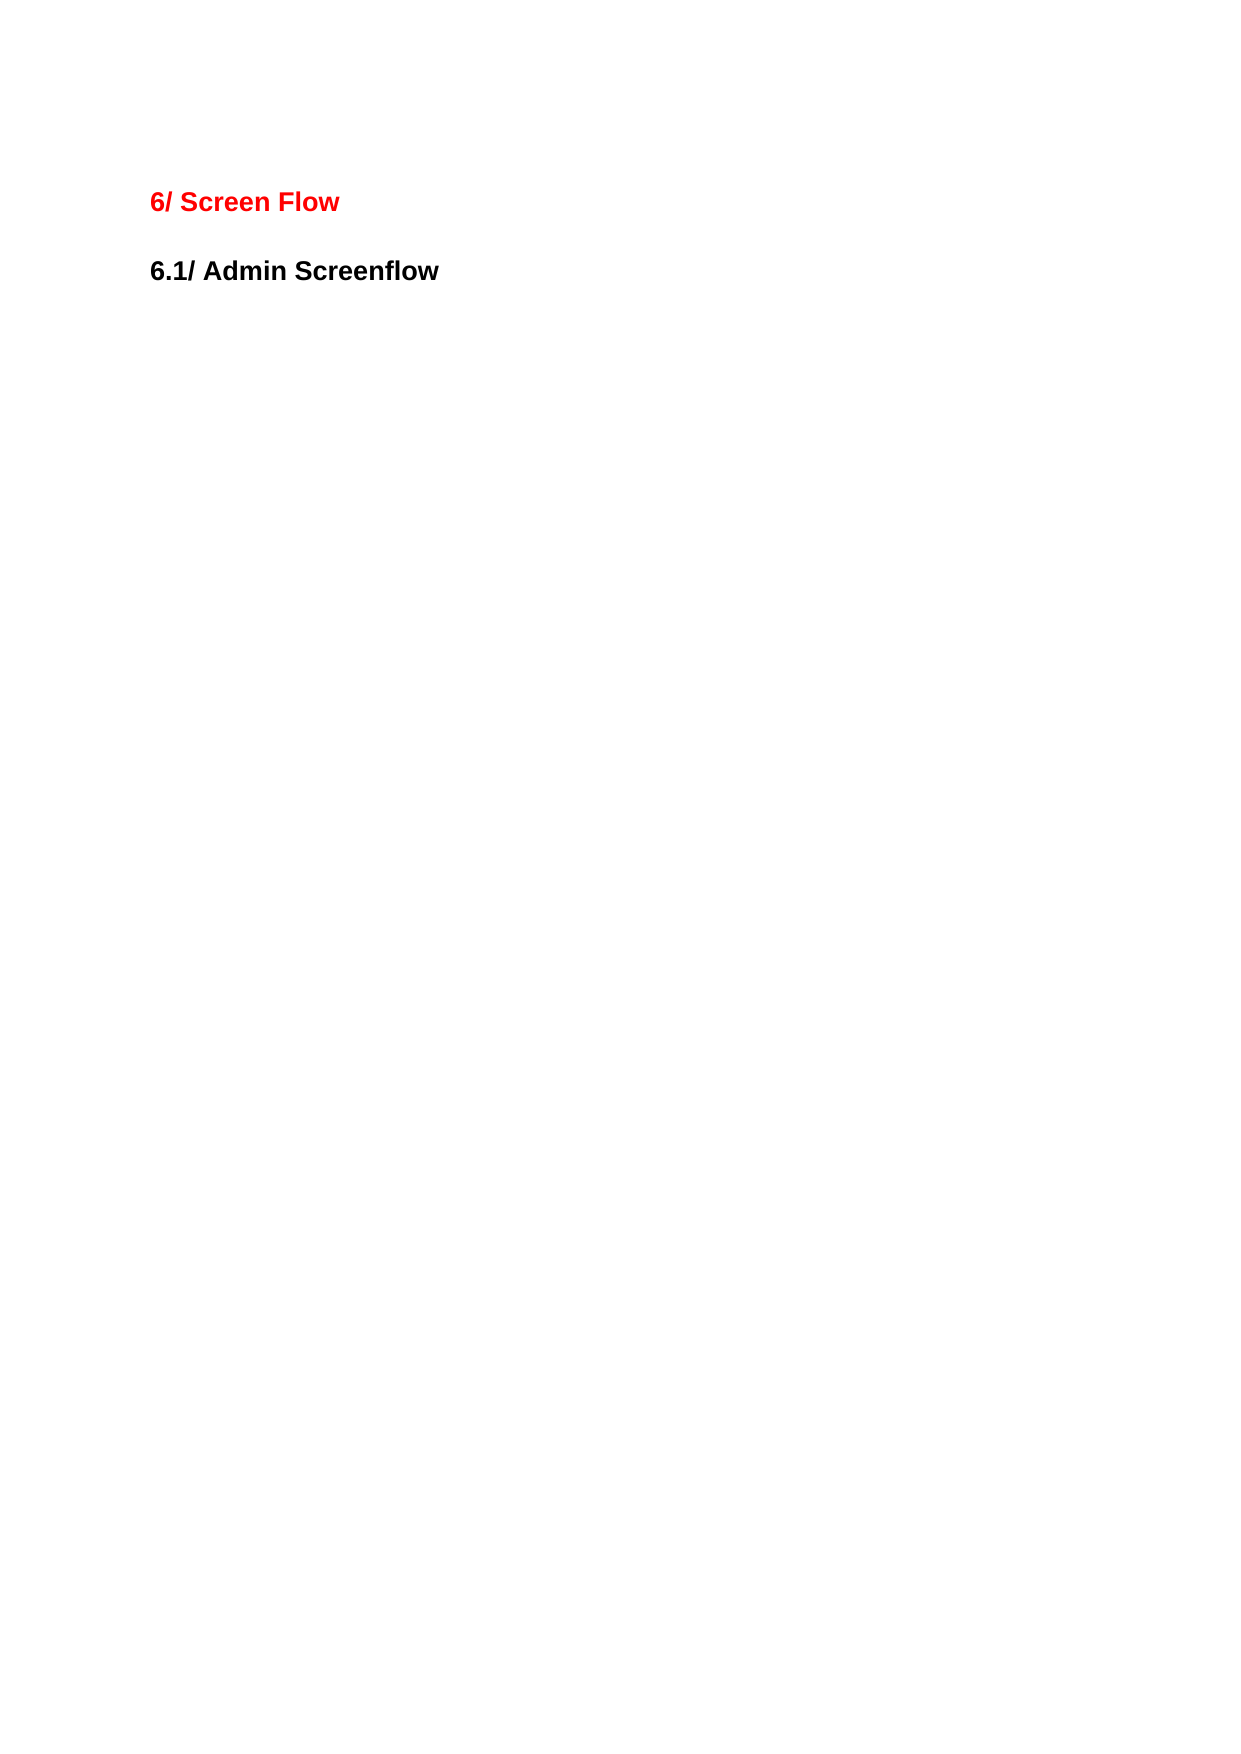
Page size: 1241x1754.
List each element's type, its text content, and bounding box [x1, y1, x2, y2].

subtitle 6.1/ Admin Screenflow [150, 255, 1090, 286]
subtitle 6/ Screen Flow [150, 186, 1090, 217]
